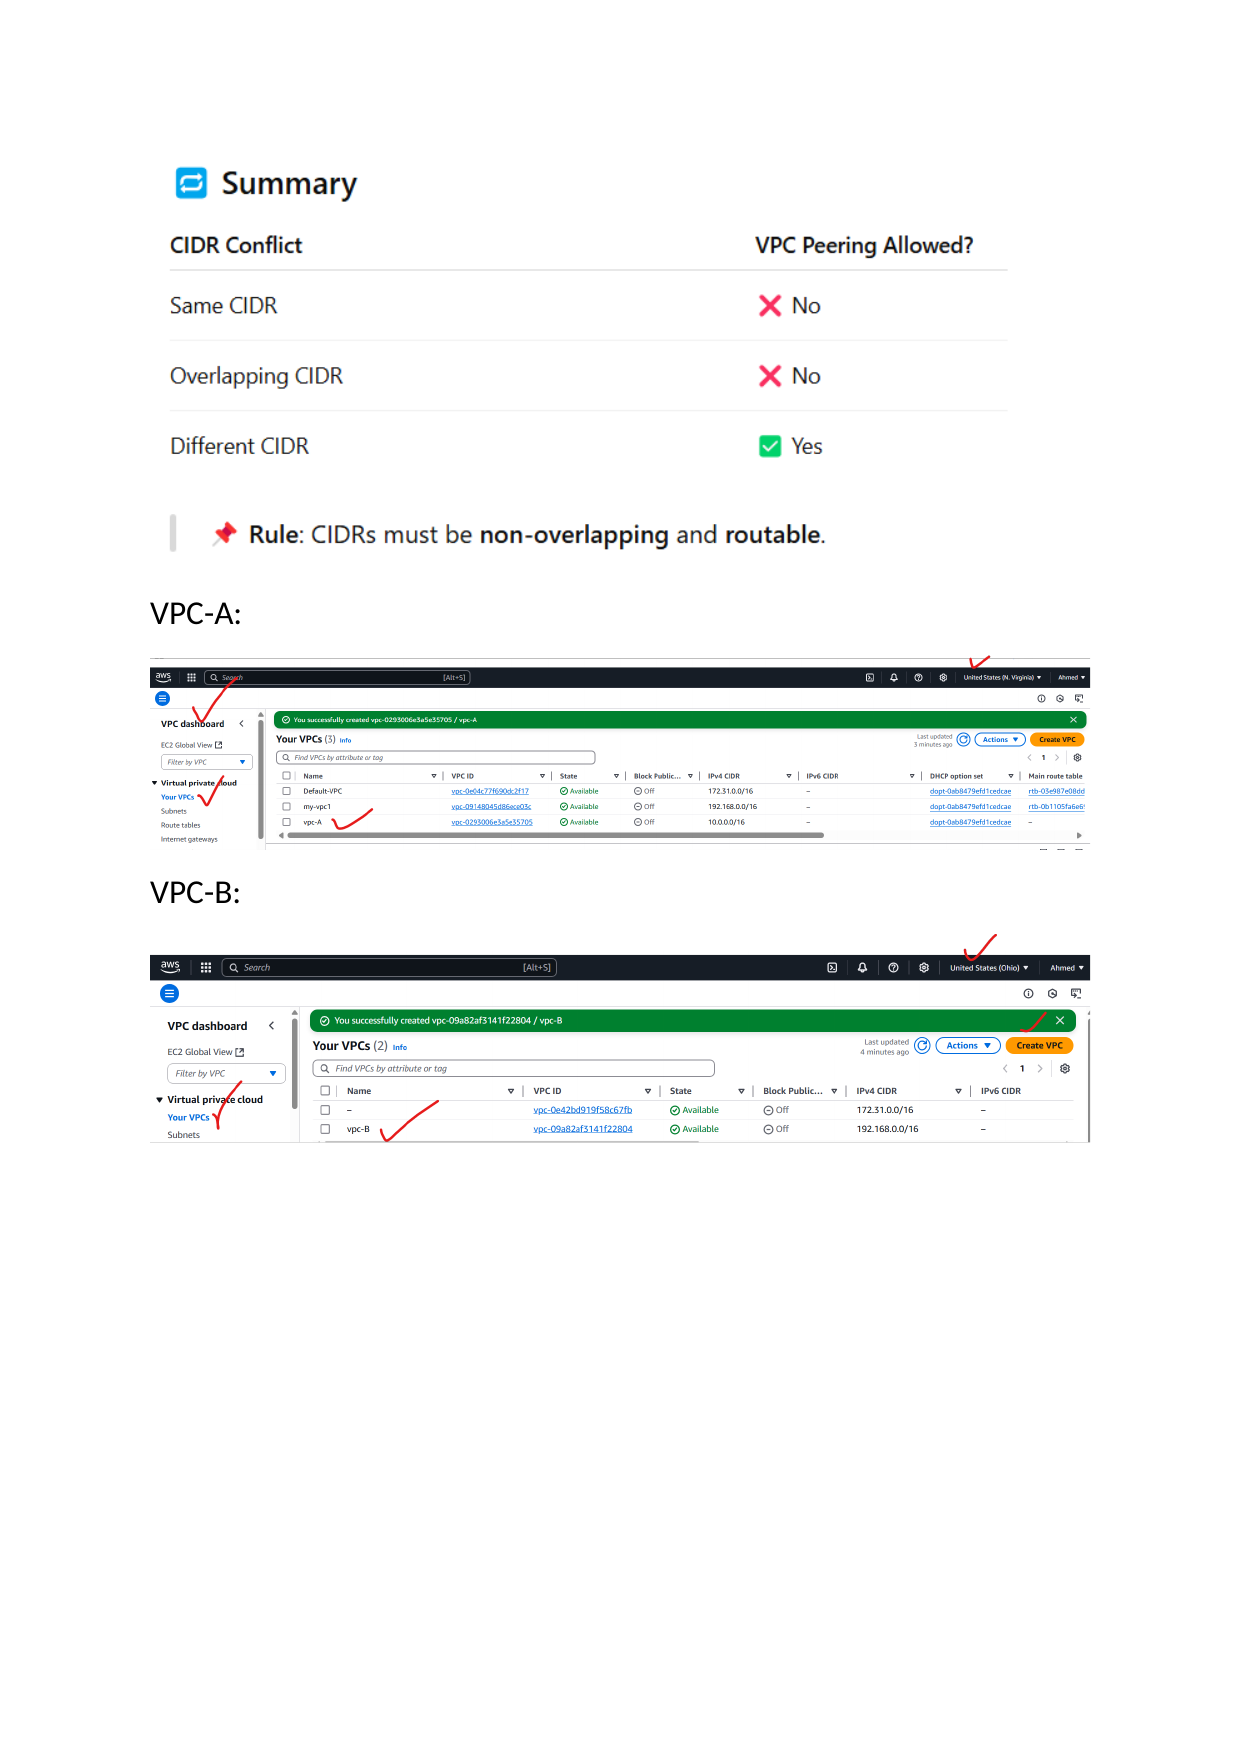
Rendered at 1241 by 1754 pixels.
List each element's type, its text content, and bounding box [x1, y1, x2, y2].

picture [150, 150, 1008, 572]
picture [150, 655, 1091, 850]
picture [150, 934, 1091, 1143]
text VPC-A: [150, 592, 1090, 633]
text VPC-B: [150, 871, 1090, 911]
